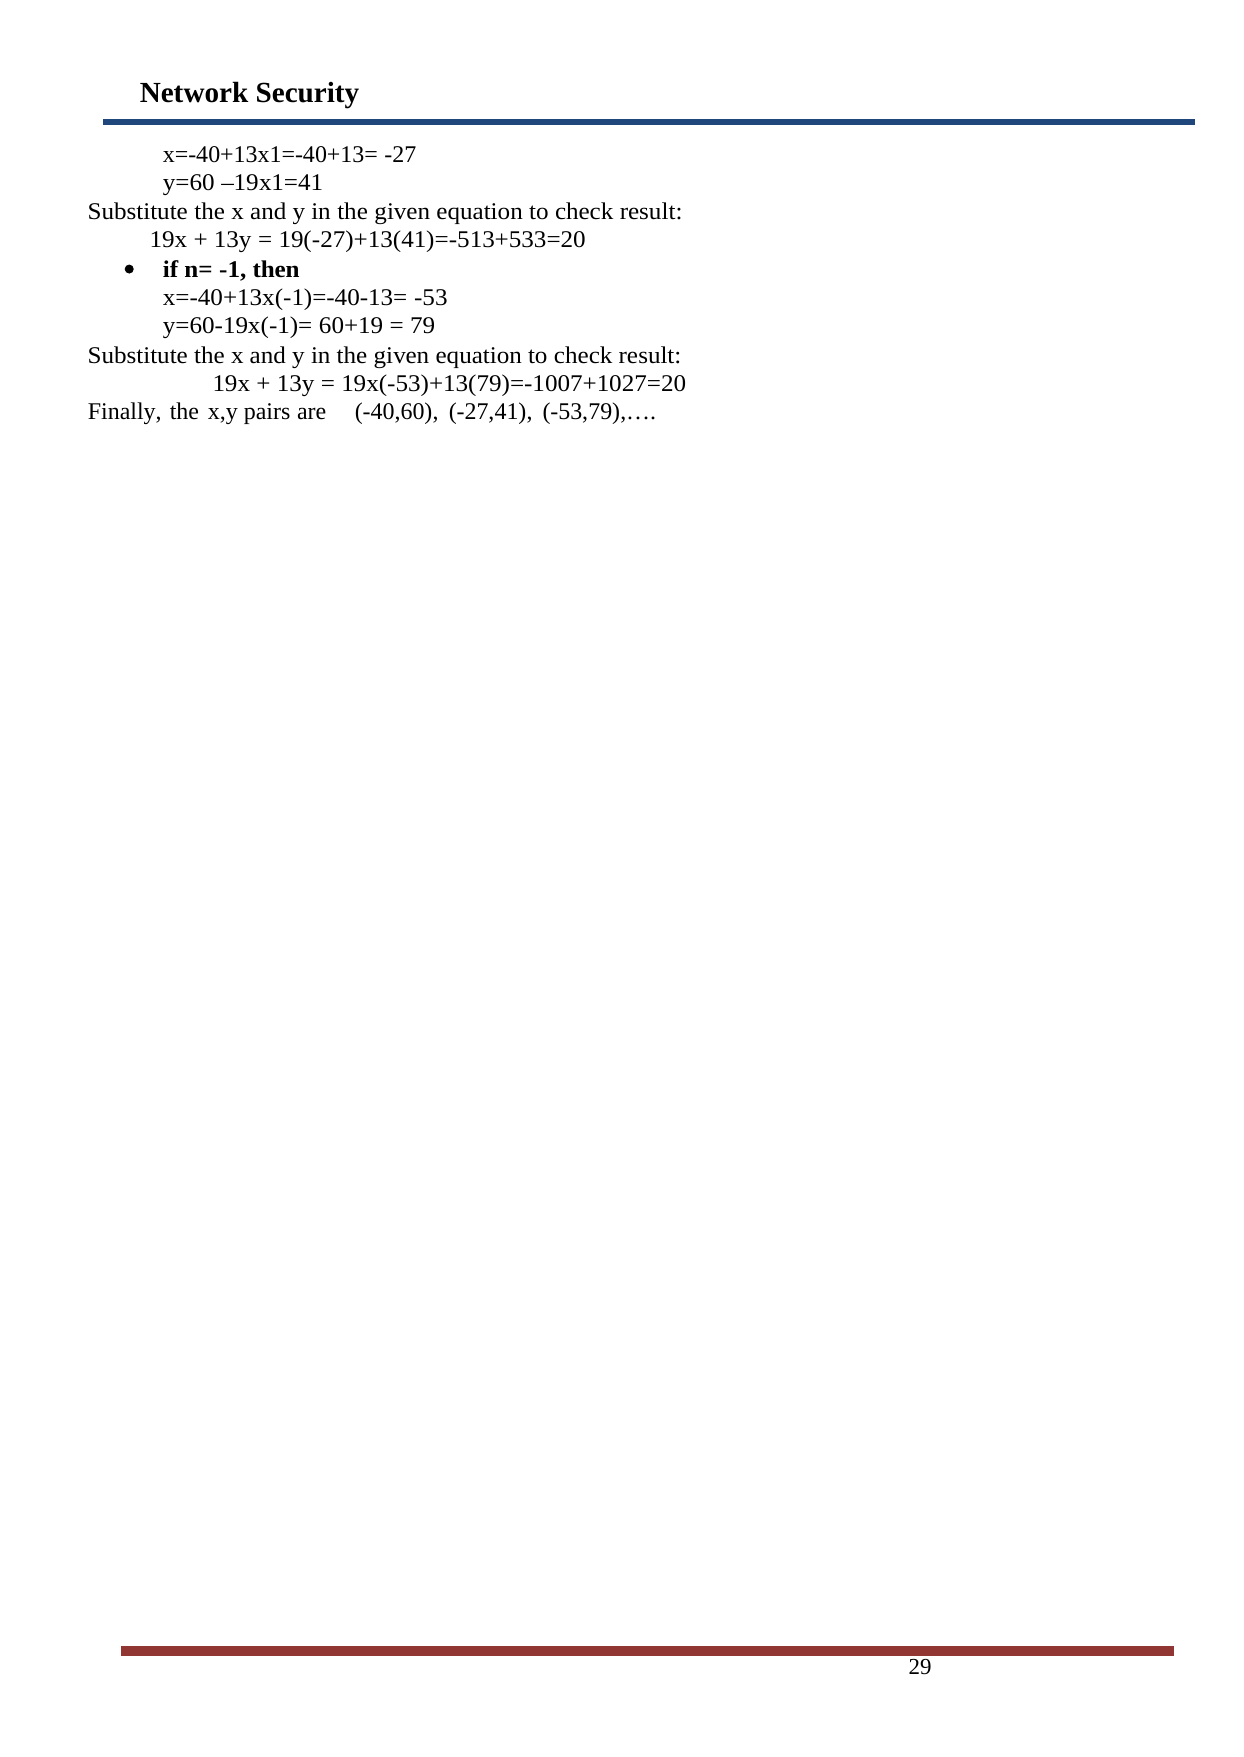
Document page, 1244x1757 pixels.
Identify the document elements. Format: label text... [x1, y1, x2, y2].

text Finally, the x,y pairs are (-40,60), (-27,41), (-53,79),…. [88, 397, 1204, 425]
text Substitute the x and y in the given equation to check result: 19x + 13y = 19x(-53)+13(79)=-1007+1027=20 [87, 341, 687, 397]
text x=-40+13x1=-40+13= -27 y=60 –19x1=41 [163, 140, 427, 196]
text Substitute the x and y in the given equation to check result: 19x + 13y = 19(-27)+13(41)=-513+533=20 [87, 197, 687, 253]
list if n= -1, then [125, 255, 1204, 283]
text y=60-19x(-1)= 60+19 = 79 [163, 311, 1204, 339]
text x=-40+13x(-1)=-40-13= -53 [163, 283, 1204, 310]
